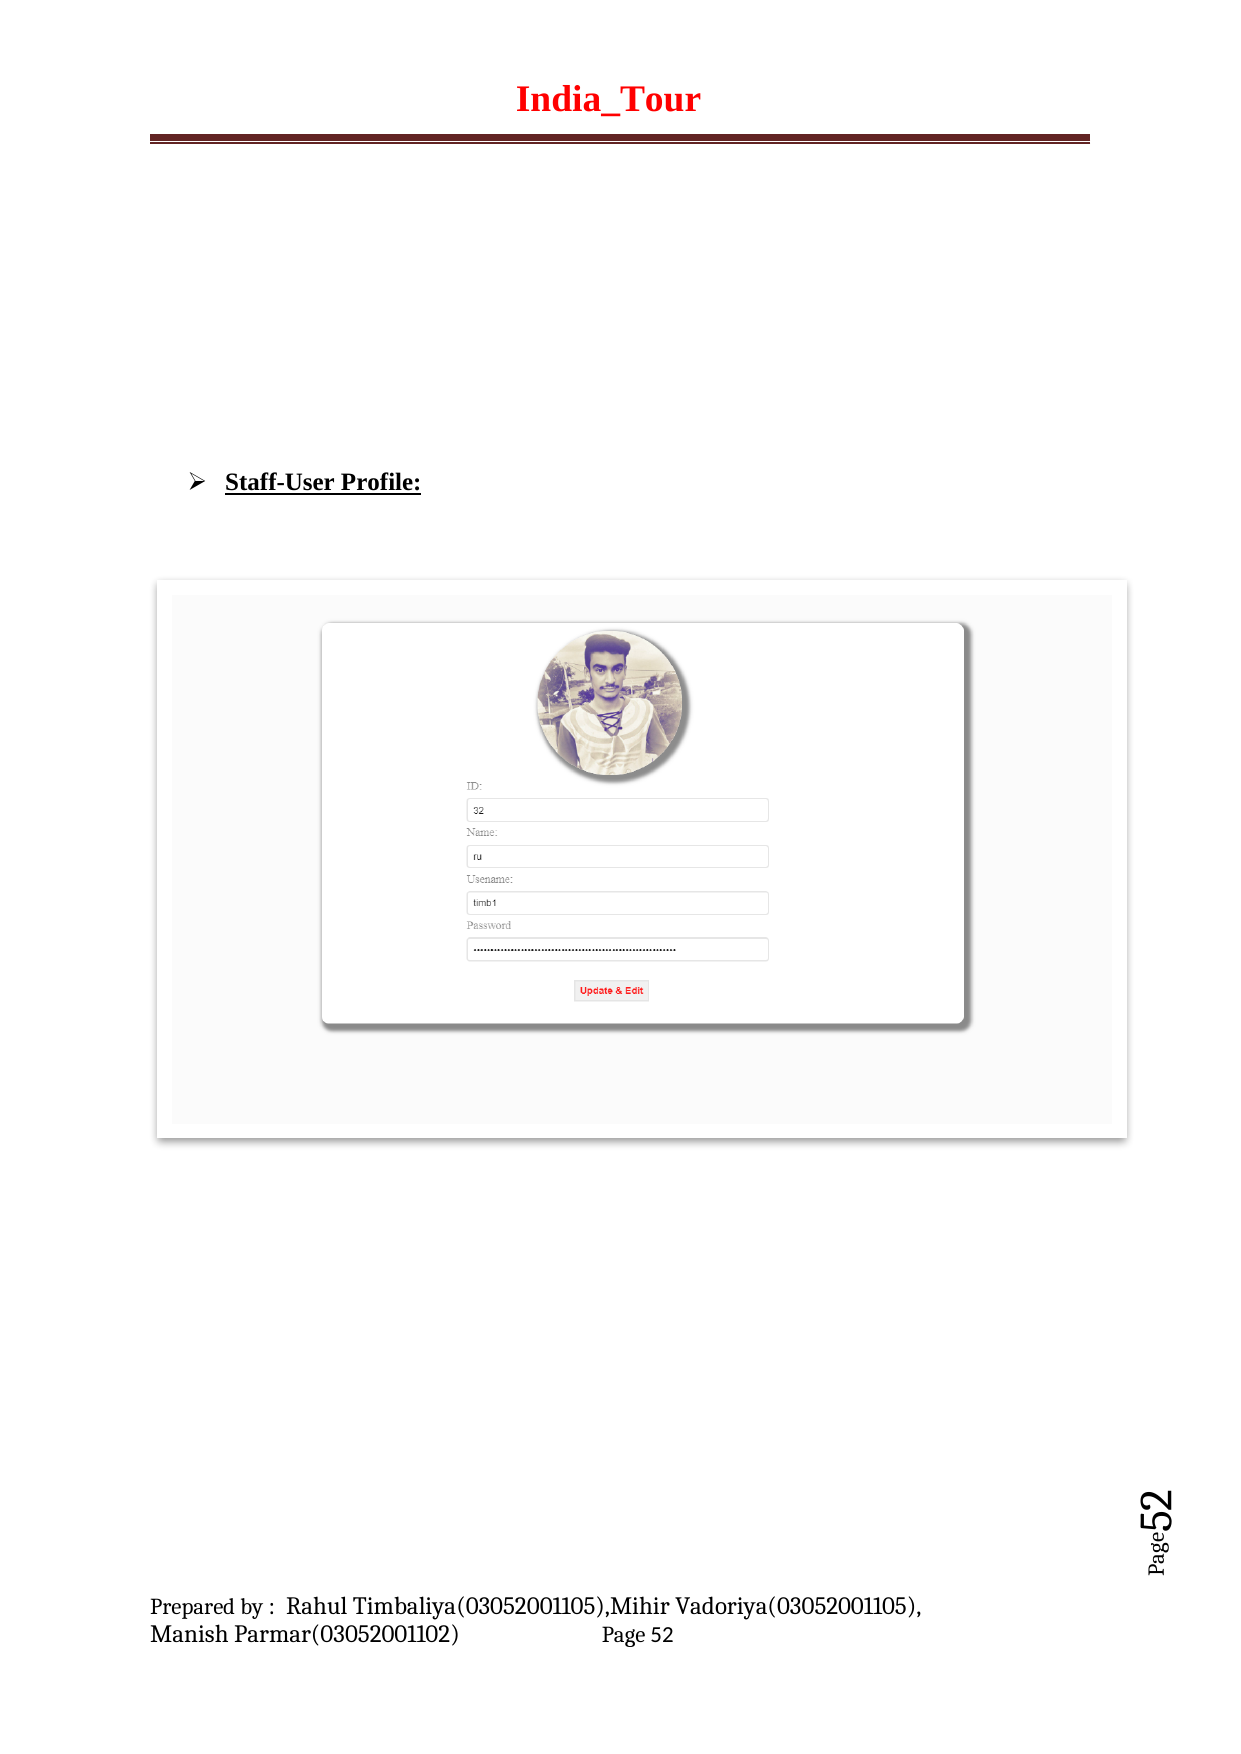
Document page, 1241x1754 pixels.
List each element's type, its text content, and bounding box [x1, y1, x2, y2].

picture [172, 595, 1112, 1124]
subtitle Staff-User Profile: [187, 467, 1090, 496]
